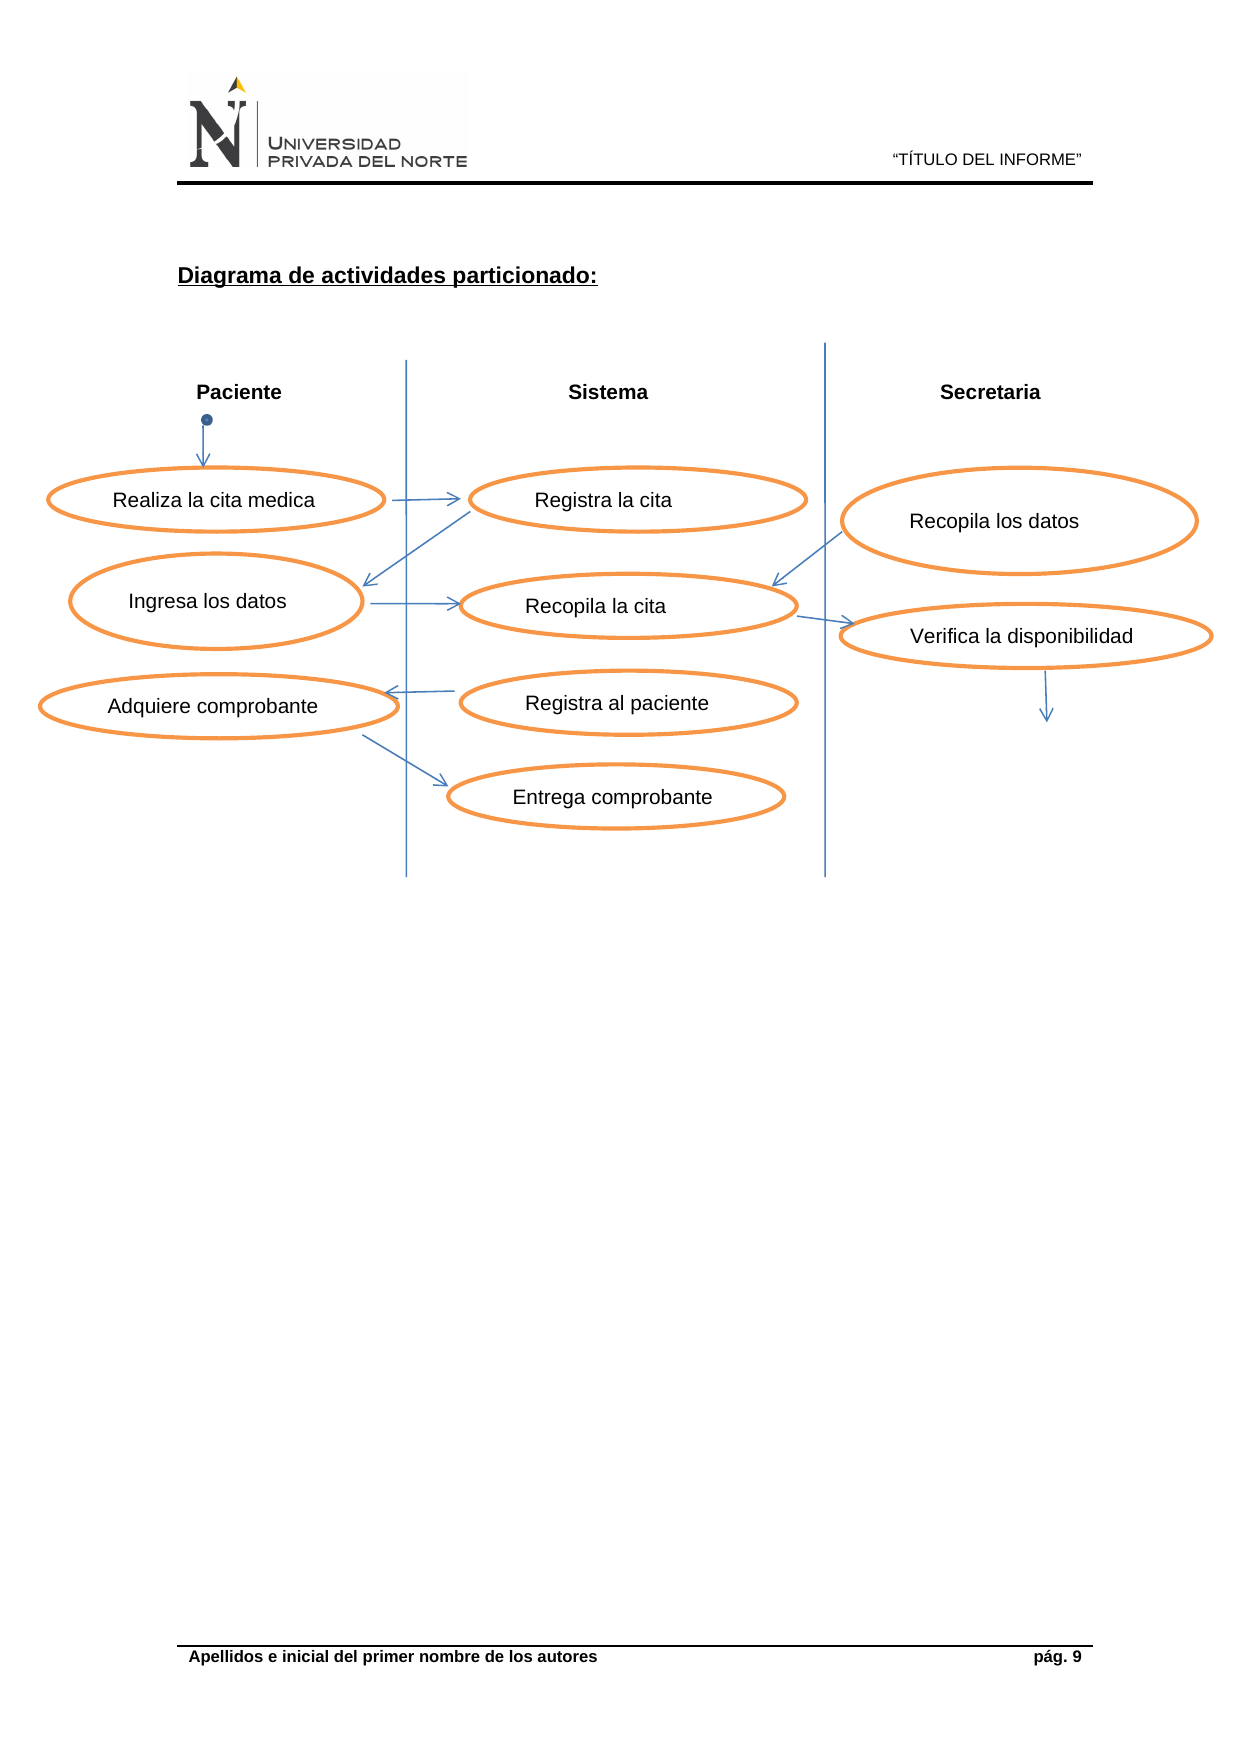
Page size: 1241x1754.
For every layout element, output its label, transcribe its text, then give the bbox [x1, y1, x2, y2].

text Diagrama de actividades particionado: [177, 262, 1092, 289]
picture [188, 73, 469, 169]
